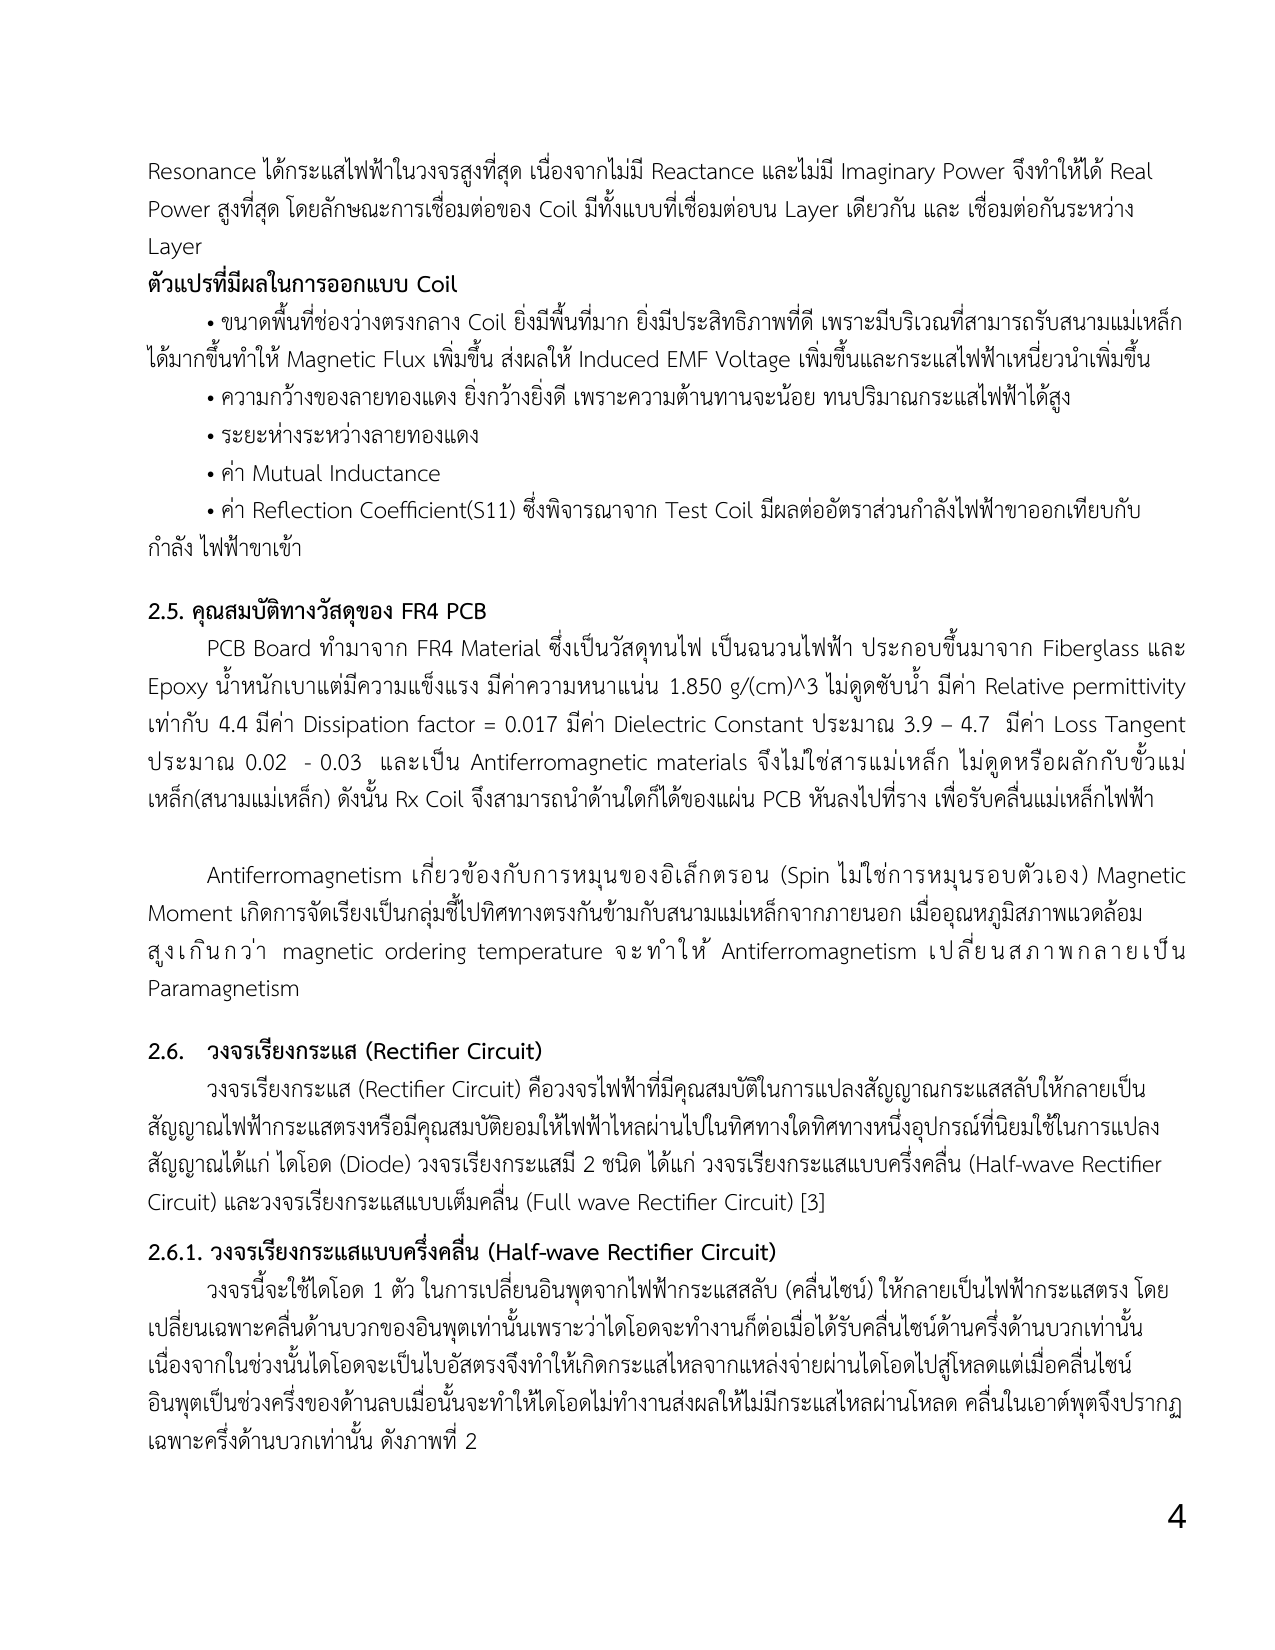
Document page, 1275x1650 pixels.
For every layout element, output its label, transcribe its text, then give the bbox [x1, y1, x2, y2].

text • ระยะห่างระหว่างลายทองแดง [148, 414, 1186, 452]
text สูงเกินกว่า magnetic ordering temperature จะทำให้ Antiferromagnetism เปลี่ยนสภาพกลายเป็น Paramagnetism [148, 930, 1186, 1005]
text Antiferromagnetism เกี่ยวข้องกับการหมุนของอิเล็กตรอน (Spin ไม่ใช่การหมุนรอบตัวเอง) Magnetic Moment เกิดการจัดเรียงเป็นกลุ่มชี้ไปทิศทางตรงกันข้ามกับสนามแม่เหล็กจากภายนอก เมื่ออุณหภูมิสภาพแวดล้อม [148, 854, 1186, 930]
text PCB Board ทำมาจาก FR4 Material ซึ่งเป็นวัสดุทนไฟ เป็นฉนวนไฟฟ้า ประกอบขึ้นมาจาก Fiberglass และ Epoxy น้ำหนักเบาแต่มีความแข็งแรง มีค่าความหนาแน่น 1.850 g/(cm)^3 ไม่ดูดซับน้ำ มีค่า Relative permittivity เท่ากับ 4.4 มีค่า Dissipation factor = 0.017 มีค่า Dielectric Constant ประมาณ 3.9 – 4.7 มีค่า Loss Tangent ประมาณ 0.02 - 0.03 และเป็น Antiferromagnetic materials จึงไม่ใช่สารแม่เหล็ก ไม่ดูดหรือผลักกับขั้วแม่เหล็ก(สนามแม่เหล็ก) ดังนั้น Rx Coil จึงสามารถนำด้านใดก็ได้ของแผ่น PCB หันลงไปที่ราง เพื่อรับคลื่นแม่เหล็กไฟฟ้า [148, 627, 1186, 816]
text • ความกว้างของลายทองแดง ยิ่งกว้างยิ่งดี เพราะความต้านทานจะน้อย ทนปริมาณกระแสไฟฟ้าได้สูง [148, 376, 1186, 414]
text ตัวแปรที่มีผลในการออกแบบ Coil [148, 263, 1186, 301]
text • ขนาดพื้นที่ช่องว่างตรงกลาง Coil ยิ่งมีพื้นที่มาก ยิ่งมีประสิทธิภาพที่ดี เพราะมีบริเวณที่สามารถรับสนามแม่เหล็ก ได้มากขึ้นทำให้ Magnetic Flux เพิ่มขึ้น ส่งผลให้ Induced EMF Voltage เพิ่มขึ้นและกระแสไฟฟ้าเหนี่ยวนำเพิ่มขึ้น [148, 301, 1186, 376]
text • ค่า Reflection Coefficient(S11) ซึ่งพิจารณาจาก Test Coil มีผลต่ออัตราส่วนกำลังไฟฟ้าขาออกเทียบกับกำลัง ไฟฟ้าขาเข้า [148, 489, 1186, 565]
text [148, 150, 1186, 263]
text 2.6.1. วงจรเรียงกระแสแบบครึ่งคลื่น (Half-wave Rectifier Circuit) [148, 1231, 1186, 1269]
text • ค่า Mutual Inductance [148, 452, 1186, 489]
text วงจรนี้จะใช้ไดโอด 1 ตัว ในการเปลี่ยนอินพุตจากไฟฟ้ากระแสสลับ (คลื่นไซน์) ให้กลายเป็นไฟฟ้ากระแสตรง โดยเปลี่ยนเฉพาะคลื่นด้านบวกของอินพุตเท่านั้นเพราะว่าไดโอดจะทำงานก็ต่อเมื่อได้รับคลื่นไซน์ด้านครึ่งด้านบวกเท่านั้น เนื่องจากในช่วงนั้นไดโอดจะเป็นไบอัสตรงจึงทำให้เกิดกระแสไหลจากแหล่งจ่ายผ่านไดโอดไปสู่โหลดแต่เมื่อคลื่นไซน์อินพุตเป็นช่วงครึ่งของด้านลบเมื่อนั้นจะทำให้ไดโอดไม่ทำงานส่งผลให้ไม่มีกระแสไหลผ่านโหลด คลื่นในเอาต์พุตจึงปรากฏเฉพาะครึ่งด้านบวกเท่านั้น ดังภาพที่ 2 [148, 1269, 1186, 1457]
text 2.5. คุณสมบัติทางวัสดุของ FR4 PCB [148, 590, 1186, 627]
text วงจรเรียงกระแส (Rectifier Circuit) คือวงจรไฟฟ้าที่มีคุณสมบัติในการแปลงสัญญาณกระแสสลับให้กลายเป็นสัญญาณไฟฟ้ากระแสตรงหรือมีคุณสมบัติยอมให้ไฟฟ้าไหลผ่านไปในทิศทางใดทิศทางหนึ่งอุปกรณ์ที่นิยมใช้ในการแปลงสัญญาณได้แก่ ไดโอด (Diode) วงจรเรียงกระแสมี 2 ชนิด ได้แก่ วงจรเรียงกระแสแบบครึ่งคลื่น (Half-wave Rectifier Circuit) และวงจรเรียงกระแสแบบเต็มคลื่น (Full wave Rectifier Circuit) [3] [148, 1068, 1186, 1219]
text 2.6. วงจรเรียงกระแส (Rectifier Circuit) [148, 1030, 1186, 1068]
